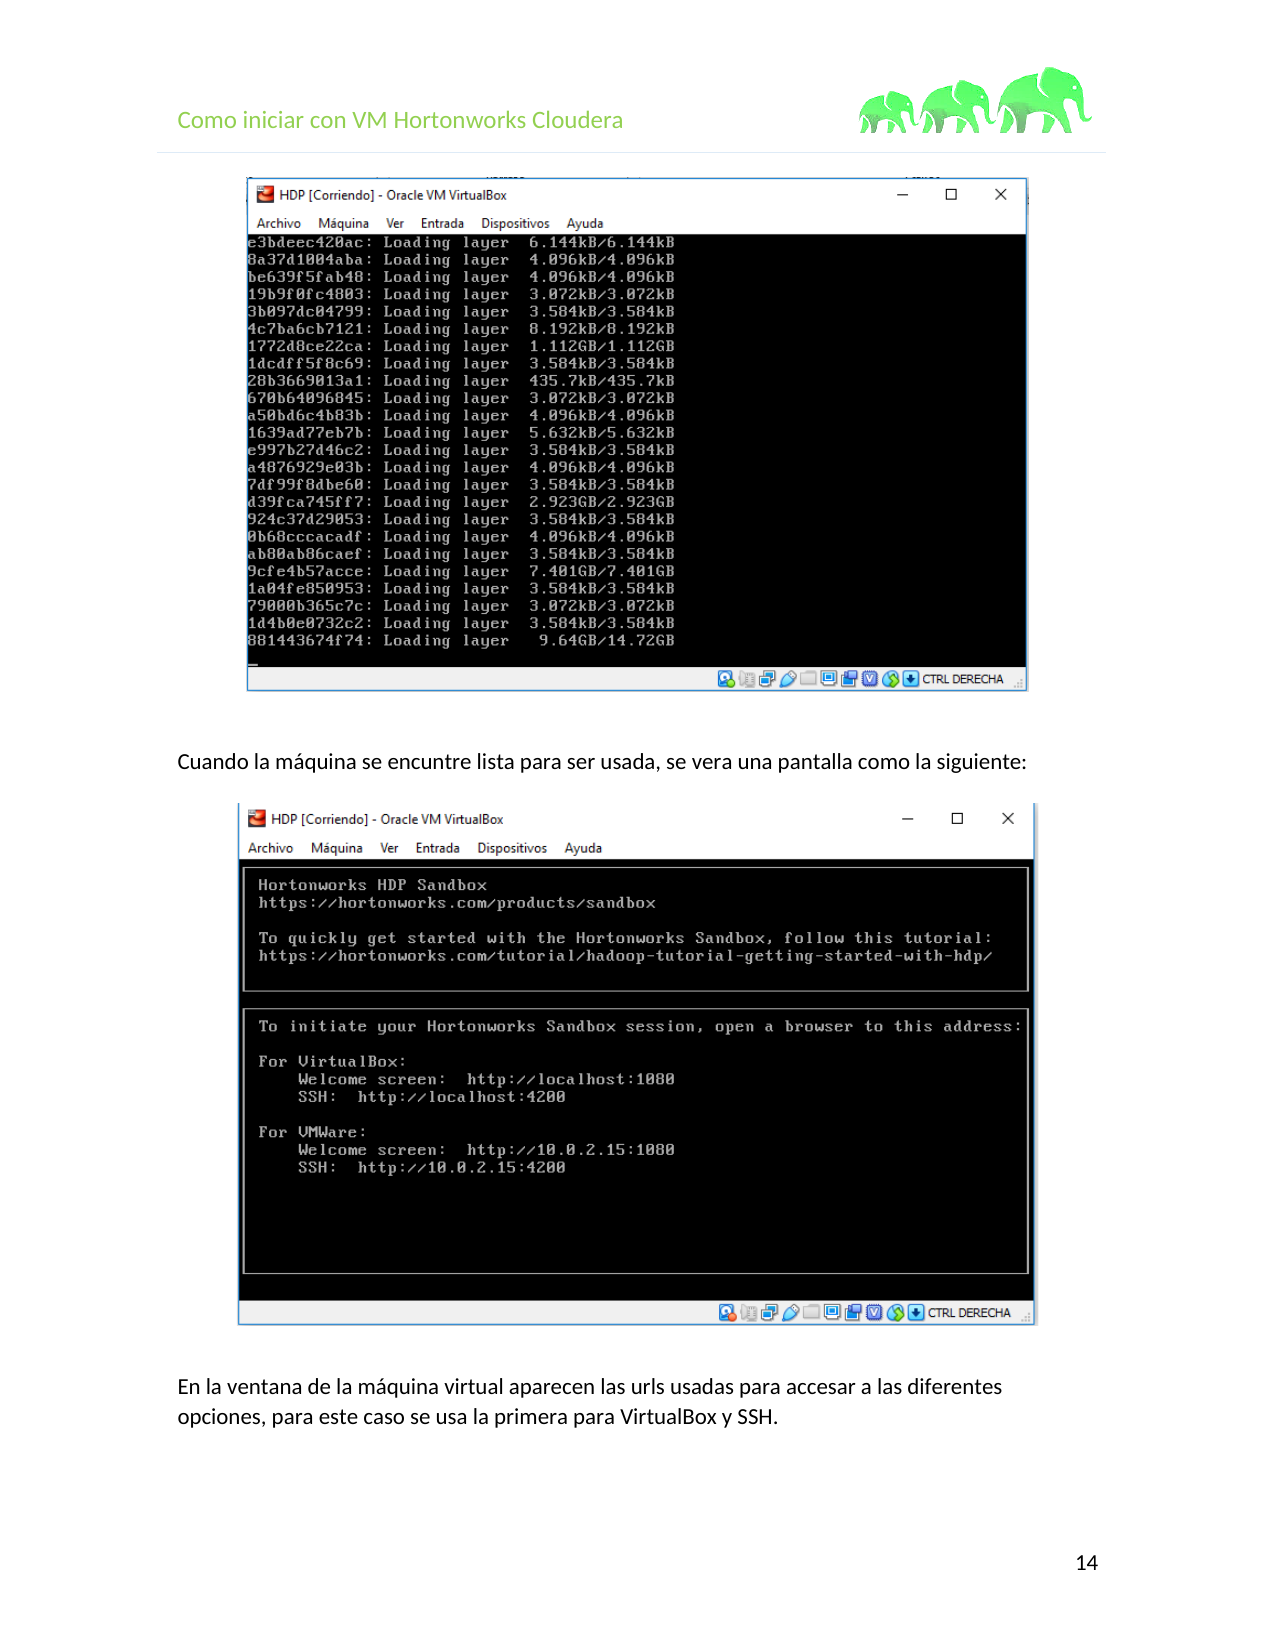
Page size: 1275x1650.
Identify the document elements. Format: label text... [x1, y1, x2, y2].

picture [831, 67, 1120, 135]
picture [236, 803, 1039, 1326]
text Cuando la máquina se encuntre lista para ser usada, se vera una pantalla como la siguiente: [177, 747, 1098, 775]
text En la ventana de la máquina virtual aparecen las urls usadas para accesar a las diferentes opciones, para este caso se usa la primera para VirtualBox y SSH. [177, 1372, 1098, 1430]
picture [246, 177, 1029, 692]
